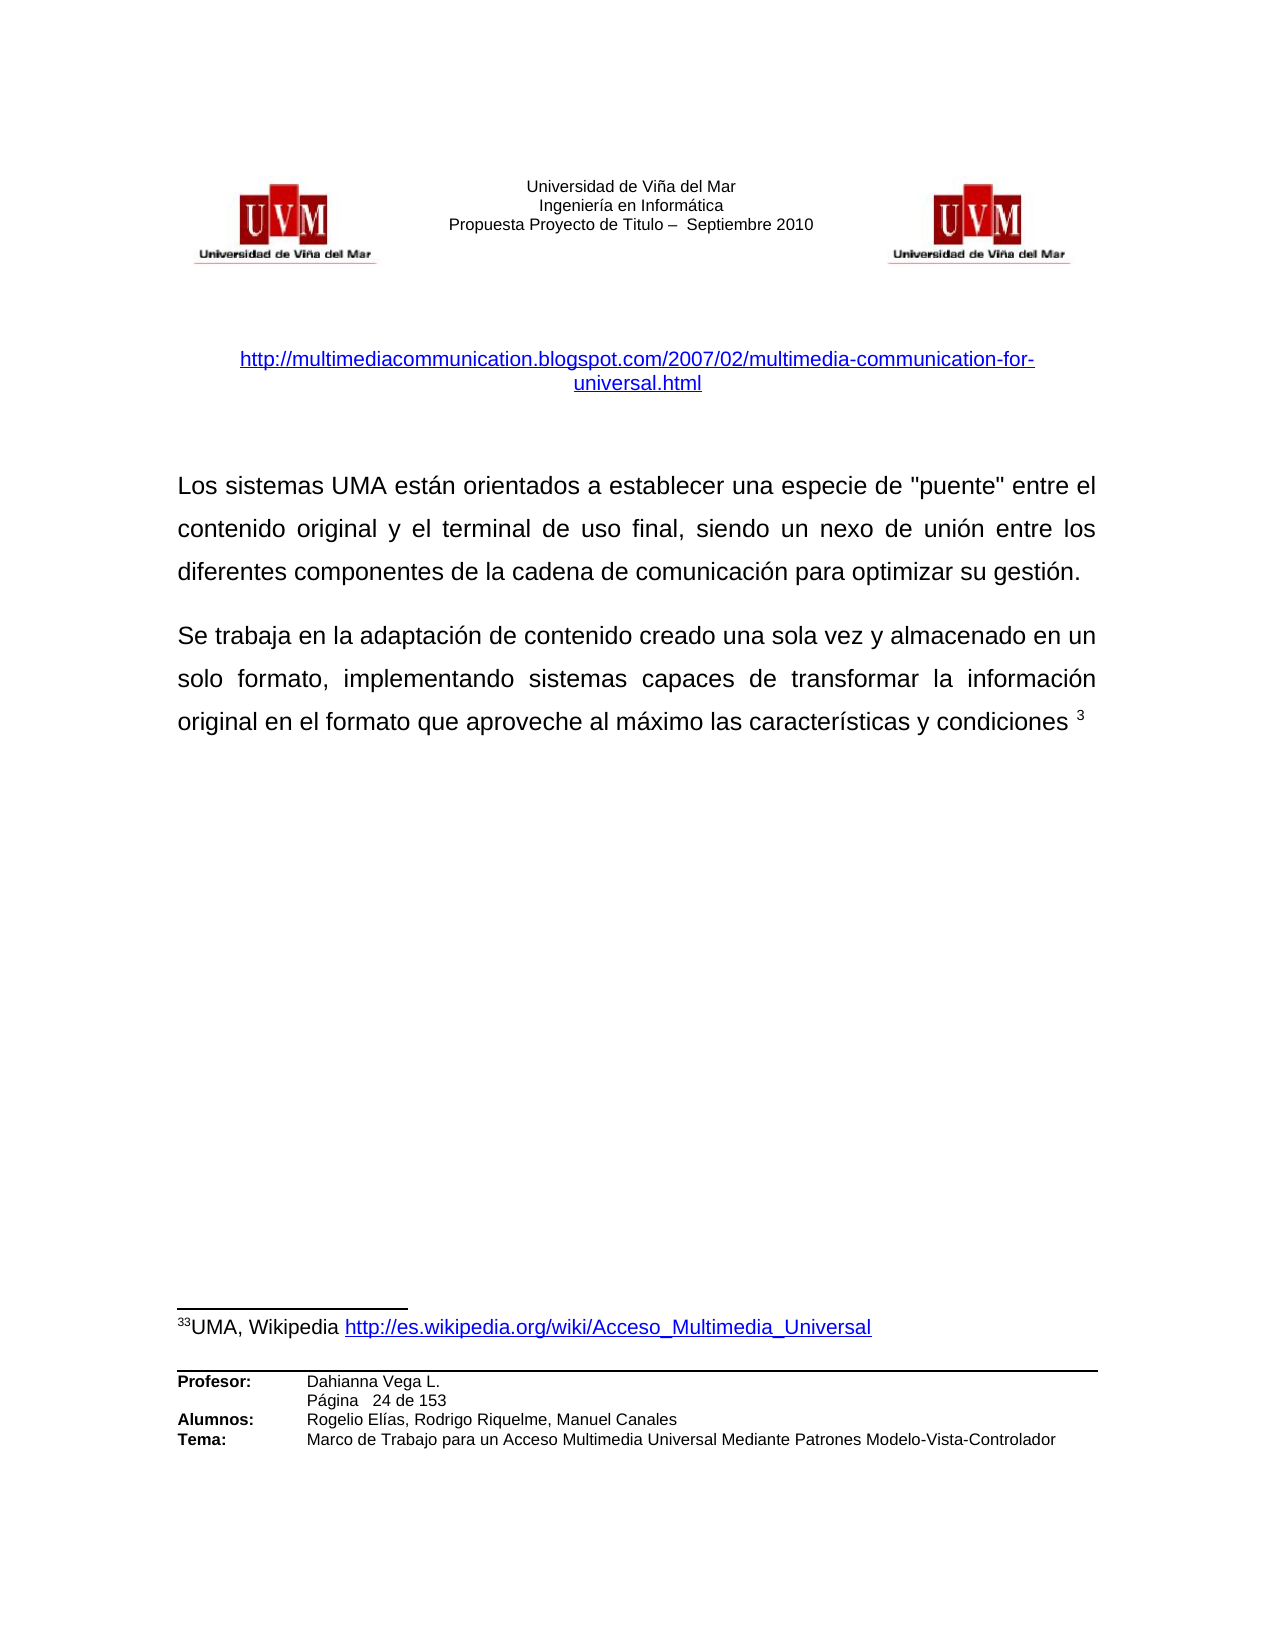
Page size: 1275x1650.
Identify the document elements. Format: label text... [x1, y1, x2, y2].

subtitle http://multimediacommunication.blogspot.com/2007/02/multimedia-communication-for-universal.html [177, 346, 1098, 394]
text Los sistemas UMA están orientados a establecer una especie de "puente" entre el contenido original y el terminal de uso final, siendo un nexo de unión entre los diferentes componentes de la cadena de comunicación para optimizar su gestión. [177, 471, 1098, 586]
picture [871, 176, 1084, 267]
picture [177, 176, 390, 267]
text Se trabaja en la adaptación de contenido creado una sola vez y almacenado en un solo formato, implementando sistemas capaces de transformar la información original en el formato que aproveche al máximo las características y condiciones [177, 621, 1098, 736]
